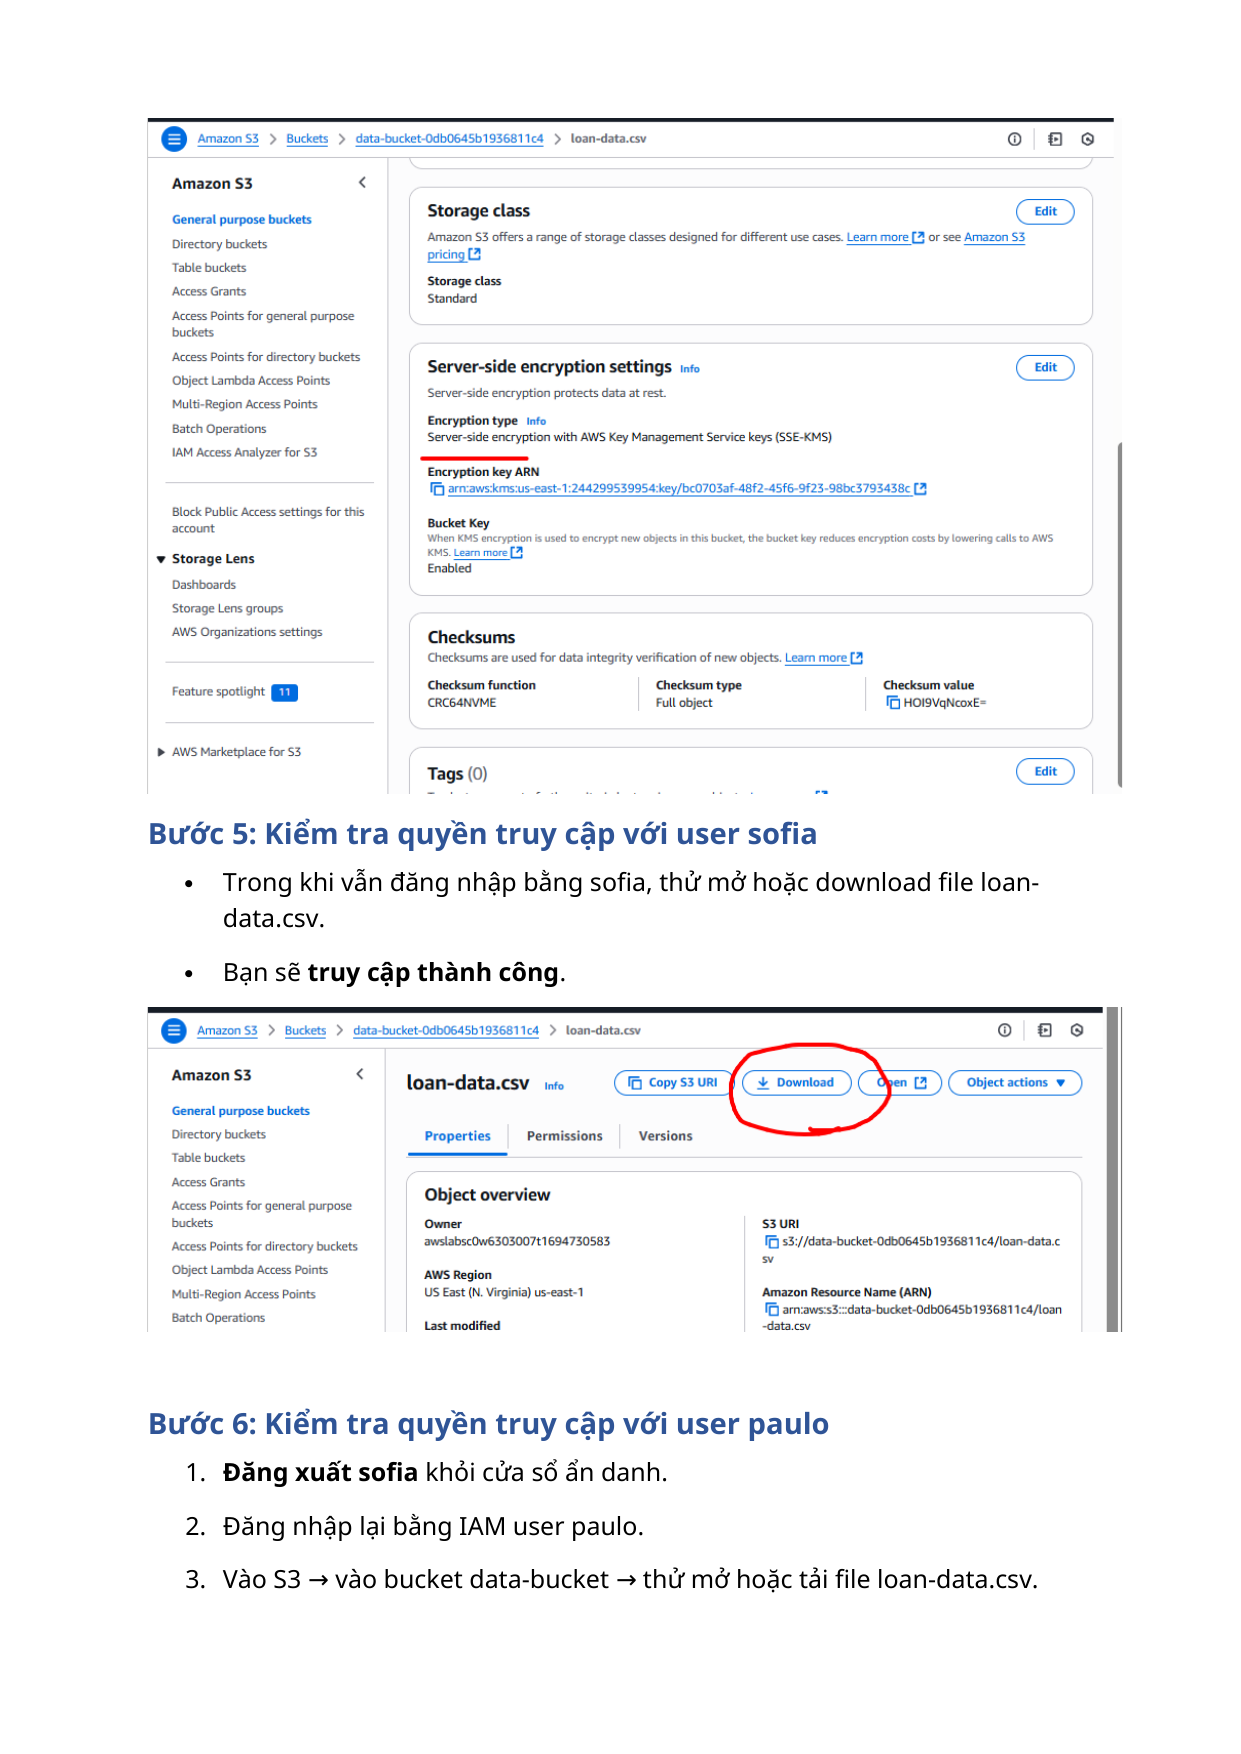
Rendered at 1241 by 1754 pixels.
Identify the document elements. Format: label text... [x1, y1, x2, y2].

subtitle Bước 5: Kiểm tra quyền truy cập với user sofia [148, 813, 1122, 853]
list Bạn sẽ truy cập thành công. [185, 954, 1122, 988]
subtitle Bước 6: Kiểm tra quyền truy cập với user paulo [148, 1404, 1122, 1443]
list Trong khi vẫn đăng nhập bằng sofia, thử mở hoặc download file loan-data.csv. [185, 864, 1122, 935]
picture [147, 1007, 1123, 1332]
list Vào S3 → vào bucket data-bucket → thử mở hoặc tải file loan-data.csv. [185, 1562, 1122, 1596]
picture [147, 118, 1123, 794]
list Đăng xuất sofia khỏi cửa sổ ẩn danh. [185, 1455, 1122, 1489]
list Đăng nhập lại bằng IAM user paulo. [185, 1508, 1122, 1542]
